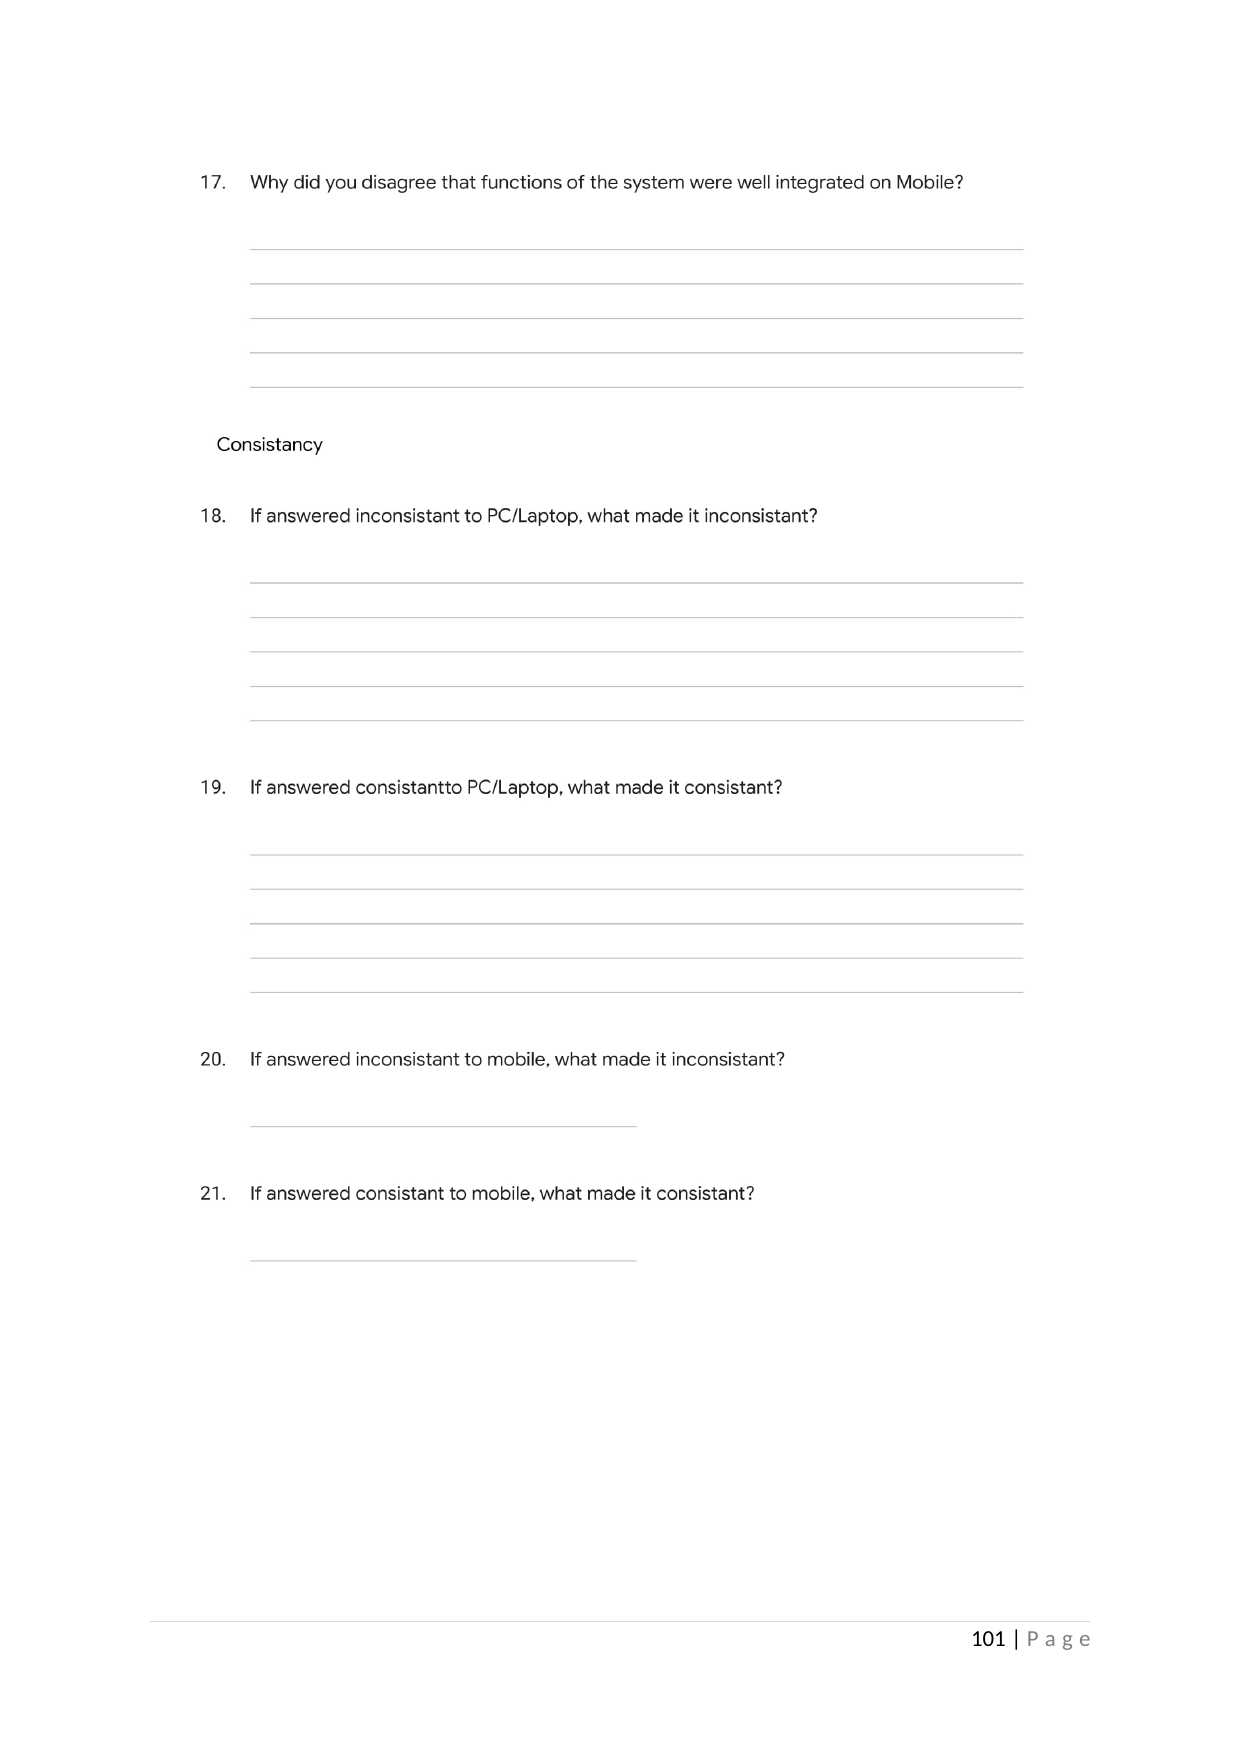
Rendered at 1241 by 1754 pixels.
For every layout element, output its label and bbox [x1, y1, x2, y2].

picture [150, 150, 1091, 1481]
